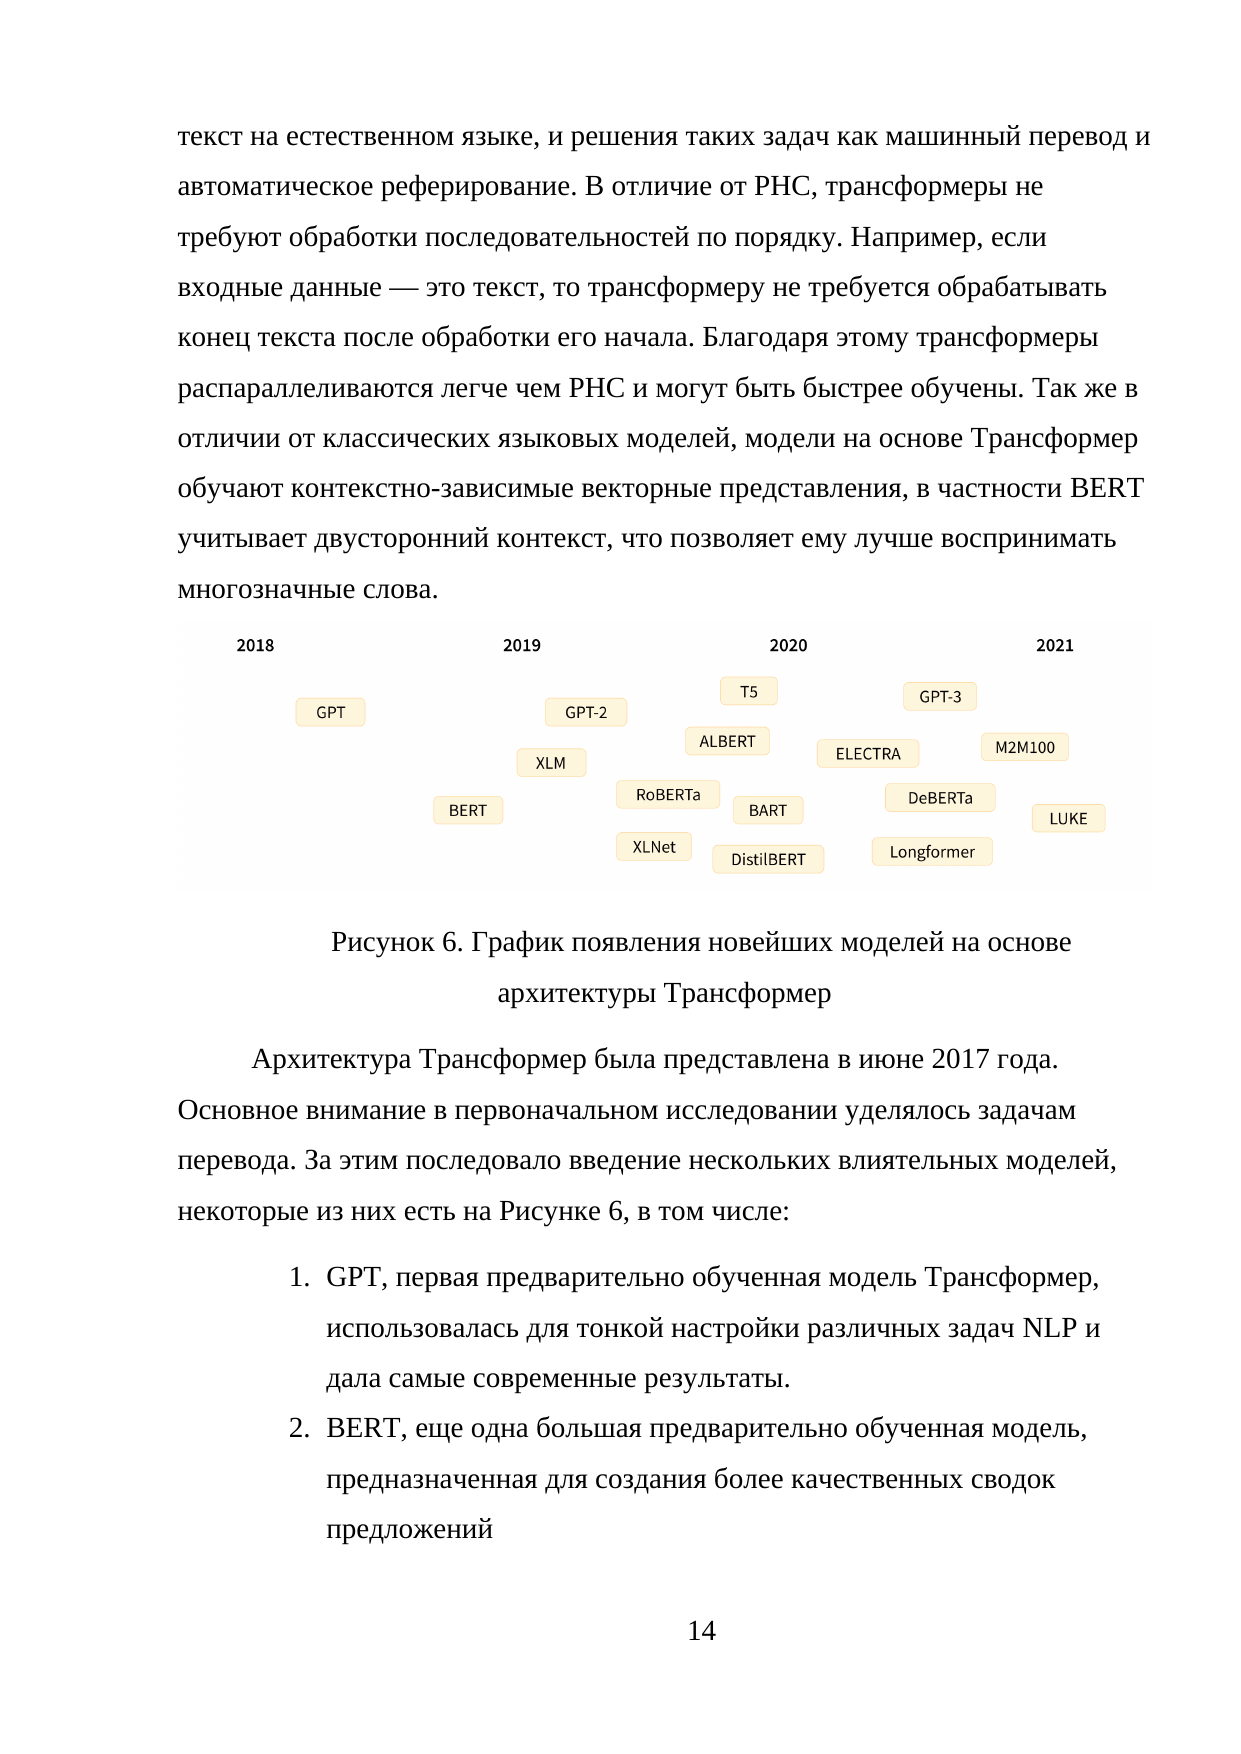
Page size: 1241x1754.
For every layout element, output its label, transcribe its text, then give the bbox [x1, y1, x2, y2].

picture [177, 621, 1152, 891]
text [177, 118, 1152, 621]
text Рисунок . График появления новейших моделей на основе архитектуры Трансформер [177, 924, 1152, 1008]
text Архитектура Трансформер была представлена ​​в июне 2017 года. Основное внимание в первоначальном исследовании уделялось задачам перевода. За этим последовало введение нескольких влиятельных моделей, некоторые из них есть на Рисунке 6, в том числе: [177, 1042, 1152, 1226]
list BERT, еще одна большая предварительно обученная модель, предназначенная для создания более качественных сводок предложений [288, 1411, 1152, 1545]
list GPT, первая предварительно обученная модель Трансформер, использовалась для тонкой настройки различных задач NLP и дала самые современные результаты. [288, 1259, 1152, 1394]
